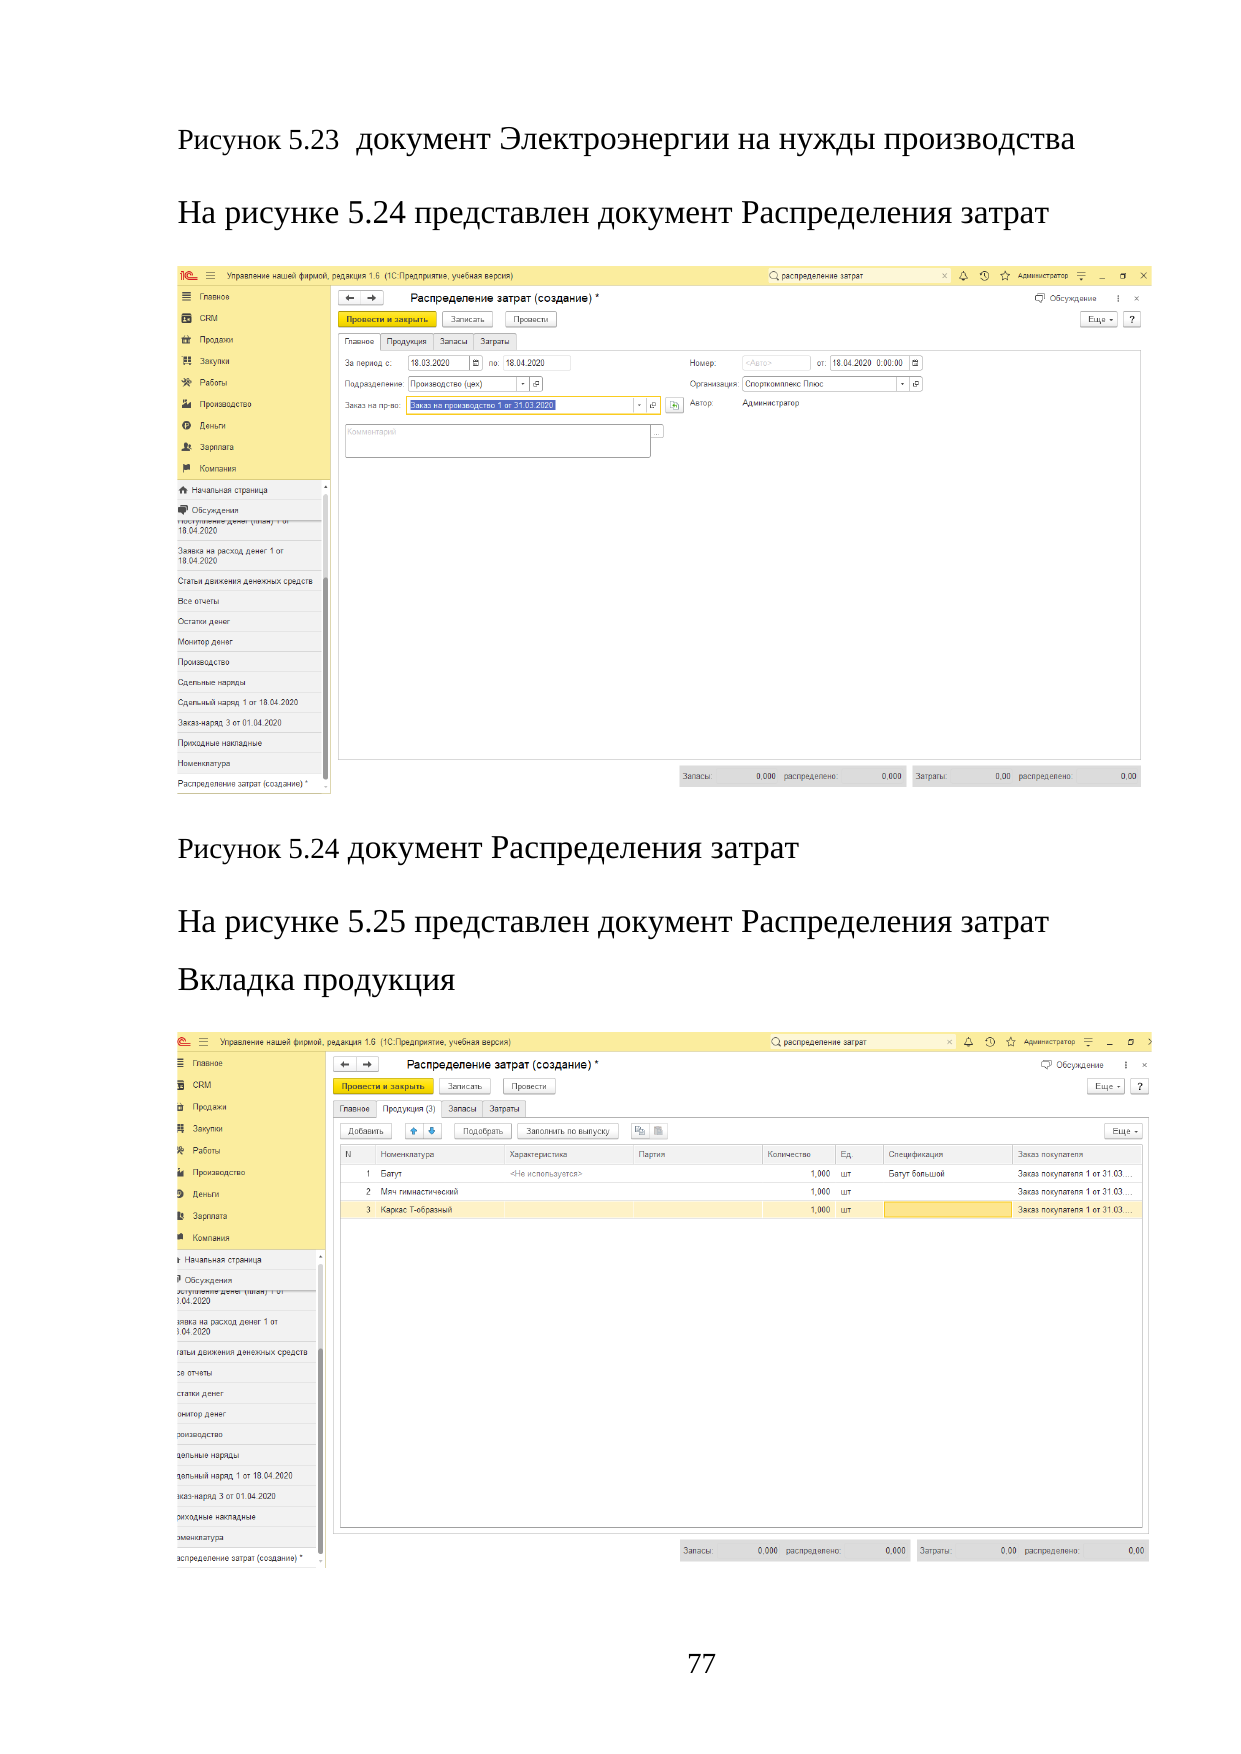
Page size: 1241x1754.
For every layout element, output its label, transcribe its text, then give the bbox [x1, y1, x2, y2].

picture [177, 266, 1152, 794]
text Рисунок 5.23 документ Электроэнергии на нужды производства [177, 118, 1152, 156]
picture [177, 1032, 1152, 1568]
text На рисунке 5.24 представлен документ Распределения затрат [177, 192, 1152, 231]
text Рисунок 5.24 документ Распределения затрат [177, 827, 1152, 865]
text На рисунке 5.25 представлен документ Распределения затрат Вкладка продукция [177, 901, 1152, 997]
